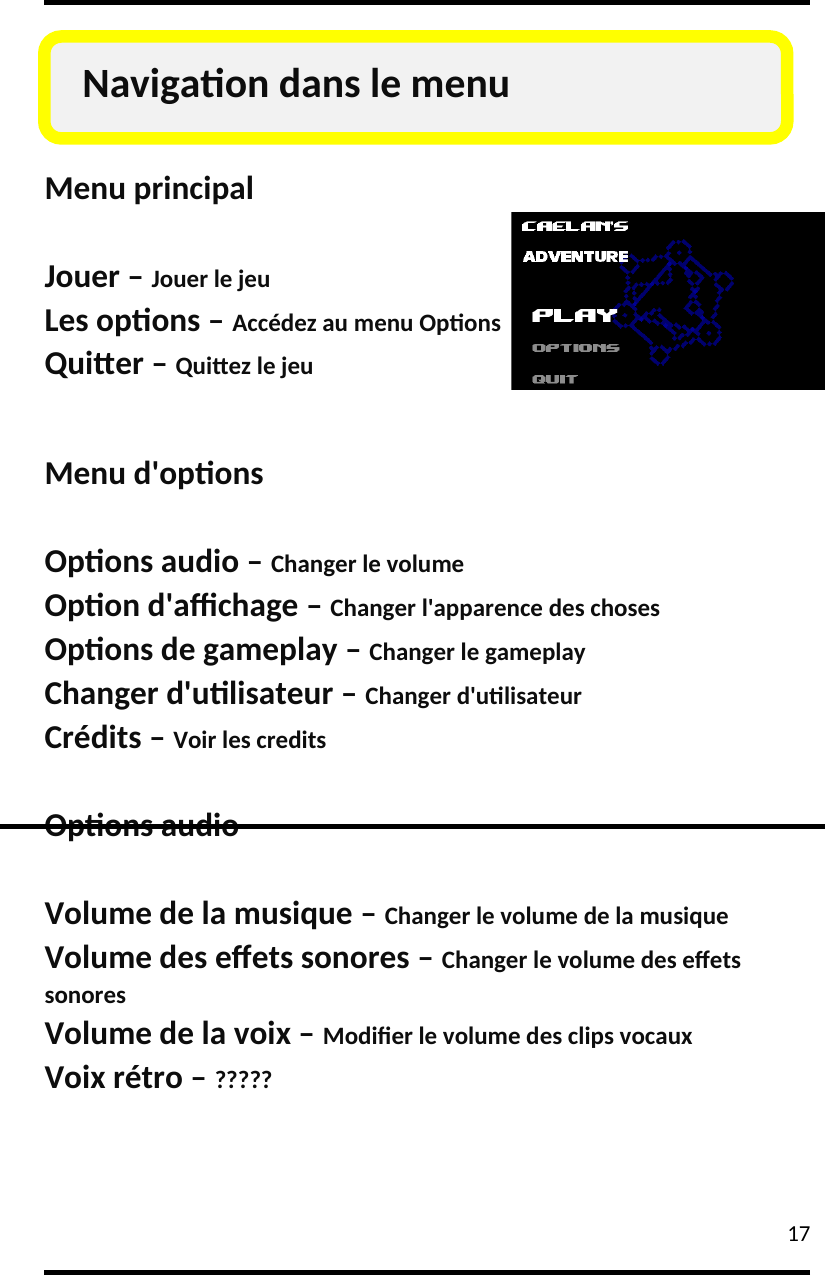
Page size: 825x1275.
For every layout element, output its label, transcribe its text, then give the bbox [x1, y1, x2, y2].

text Navigation dans le menu [44, 57, 810, 108]
text Options audio [44, 829, 810, 845]
text Voix rétro – ????? [44, 1056, 810, 1097]
text Changer d'utilisateur – Changer d'utilisateur [44, 672, 810, 713]
text Option d'affichage – Changer l'apparence des choses [44, 584, 810, 625]
text Menu d'options [44, 452, 810, 493]
text Les options – Accédez au menu Options [44, 299, 511, 339]
text Crédits – Voir les credits [44, 716, 810, 757]
text Options de gameplay – Changer le gameplay [44, 628, 810, 669]
text Quitter – Quittez le jeu [44, 343, 511, 383]
text Volume de la voix – Modifier le volume des clips vocaux [44, 1012, 810, 1053]
text Options audio – Changer le volume [44, 540, 810, 581]
picture [511, 212, 825, 390]
text Jouer – Jouer le jeu [44, 255, 511, 295]
text Menu principal [44, 167, 810, 207]
text Volume de la musique – Changer le volume de la musique [44, 892, 810, 933]
text Options audio [44, 804, 810, 824]
text Volume des effets sonores – Changer le volume des effets sonores [44, 936, 810, 1009]
